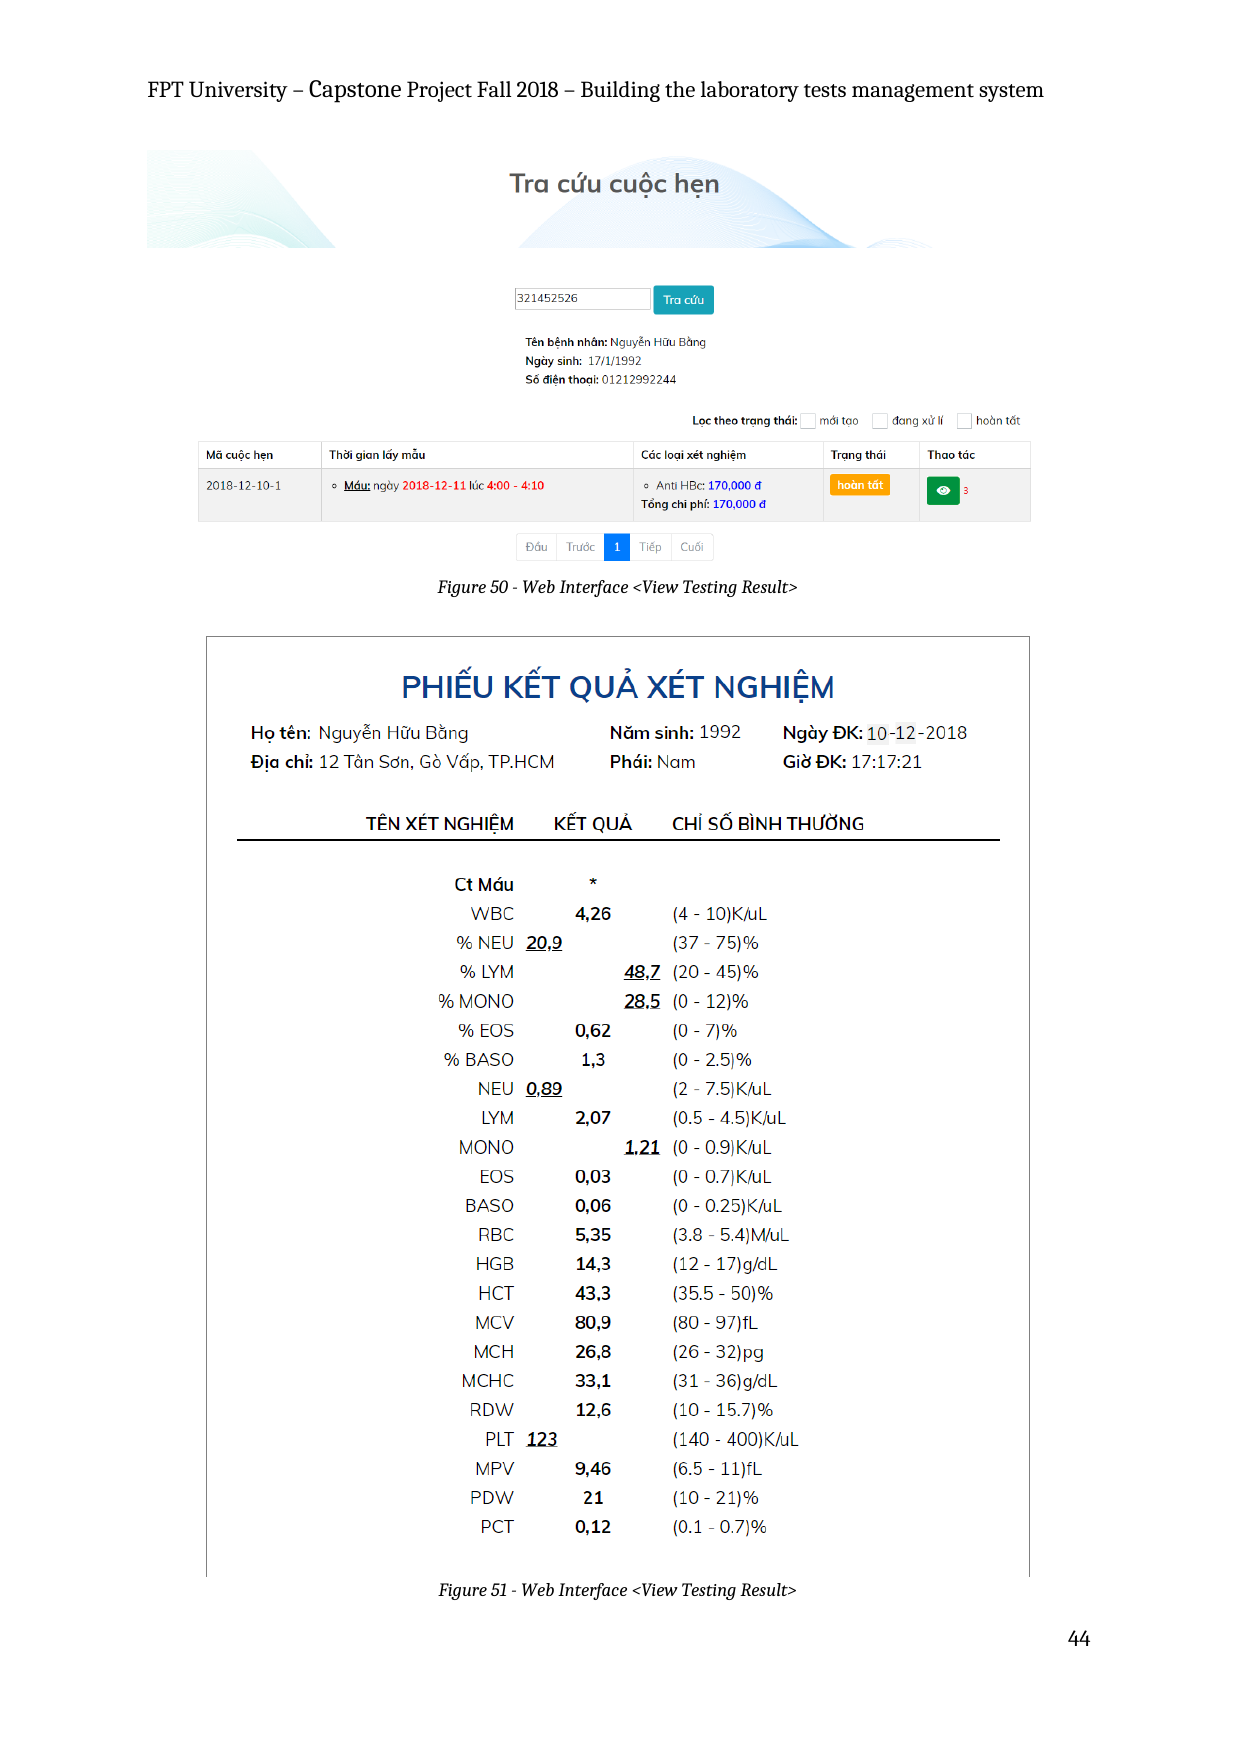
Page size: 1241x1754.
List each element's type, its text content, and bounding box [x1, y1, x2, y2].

text Figure 50 - Web Interface <View Testing Result> [147, 576, 1090, 598]
picture [147, 150, 1091, 573]
text Figure 51 - Web Interface <View Testing Result> [147, 1580, 1090, 1602]
picture [147, 618, 1091, 1577]
